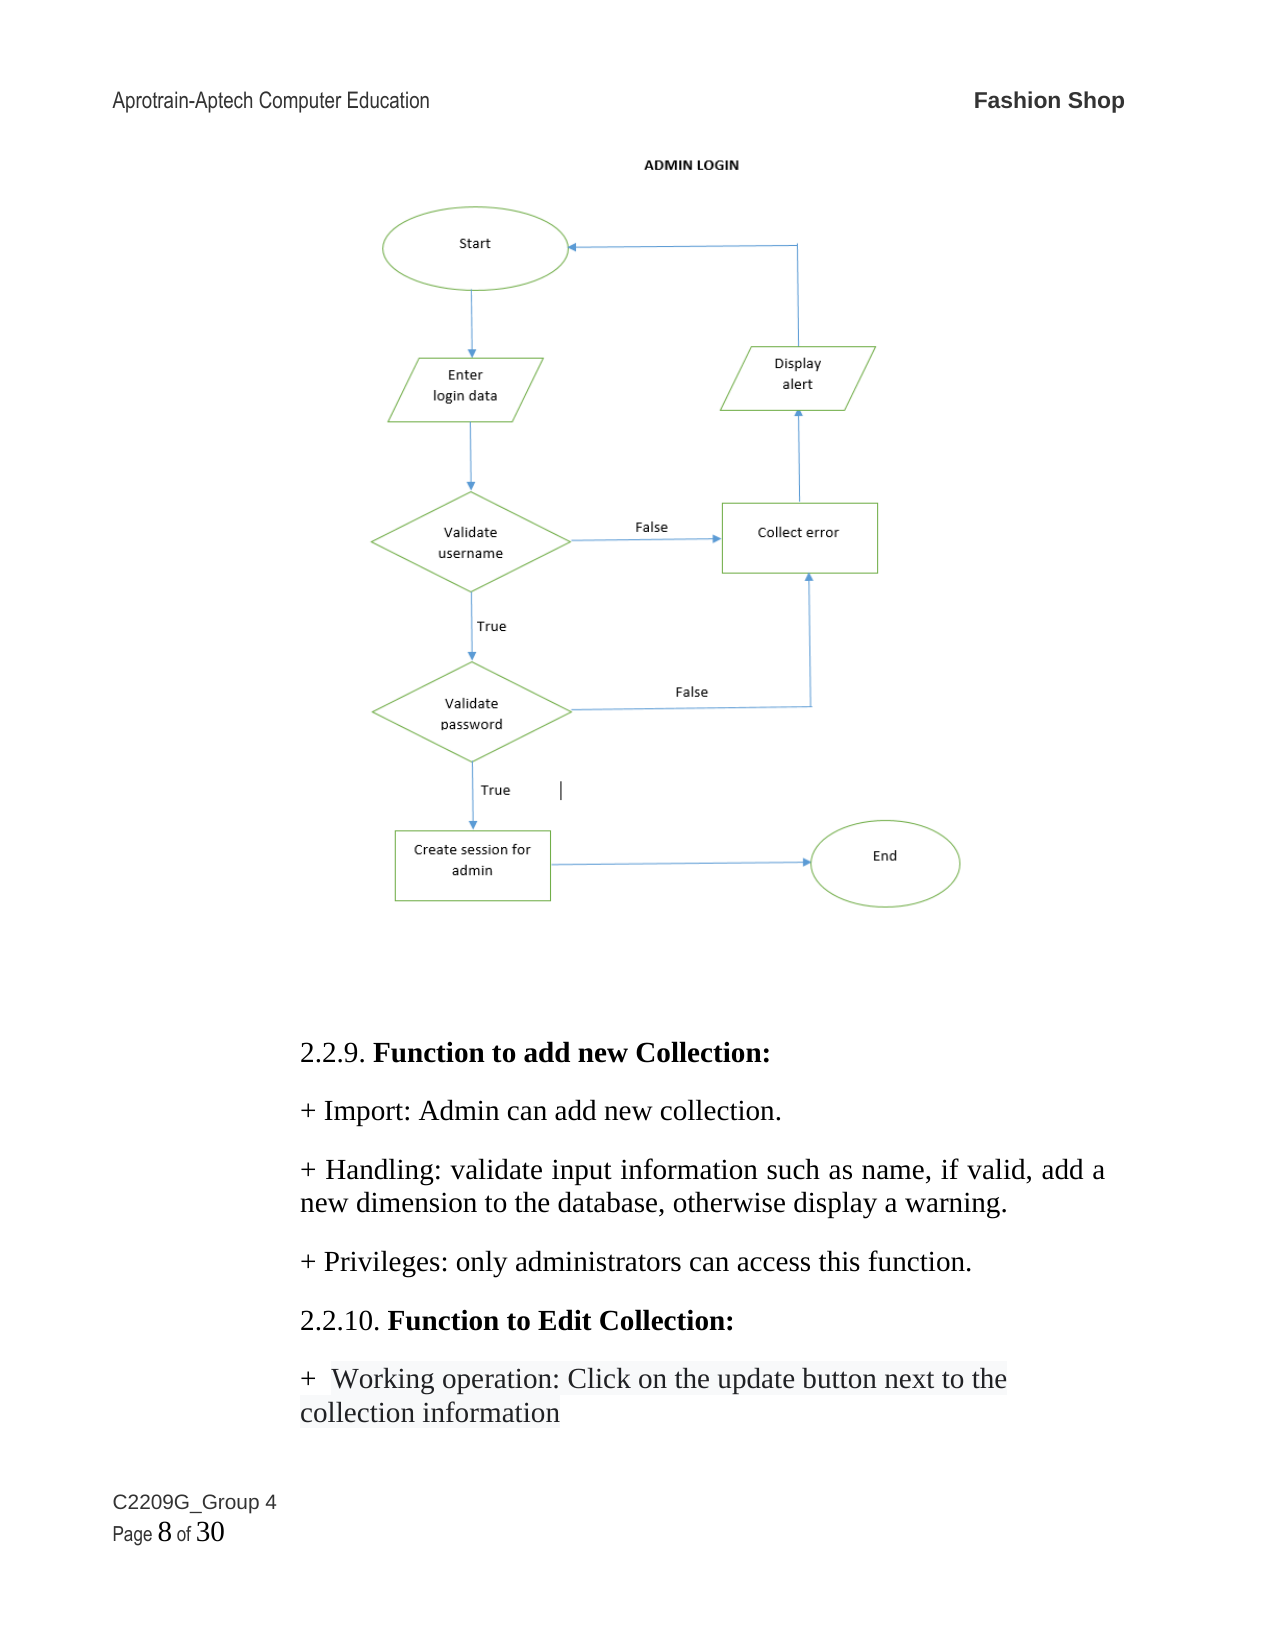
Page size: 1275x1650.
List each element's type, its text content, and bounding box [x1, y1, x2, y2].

picture [300, 150, 1049, 918]
text + Import: Admin can add new collection. [300, 1093, 1106, 1127]
text + Working operation: Click on the update button next to the collection information [560, 1361, 1106, 1428]
text + Privileges: only administrators can access this function. [300, 1244, 1106, 1278]
text 2.2.9. Function to add new Collection: [300, 1035, 1106, 1068]
text 2.2.10. Function to Edit Collection: [300, 1303, 1106, 1336]
text + Handling: validate input information such as name, if valid, add a new dimension to the database, otherwise display a warning. [300, 1152, 1106, 1219]
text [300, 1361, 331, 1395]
